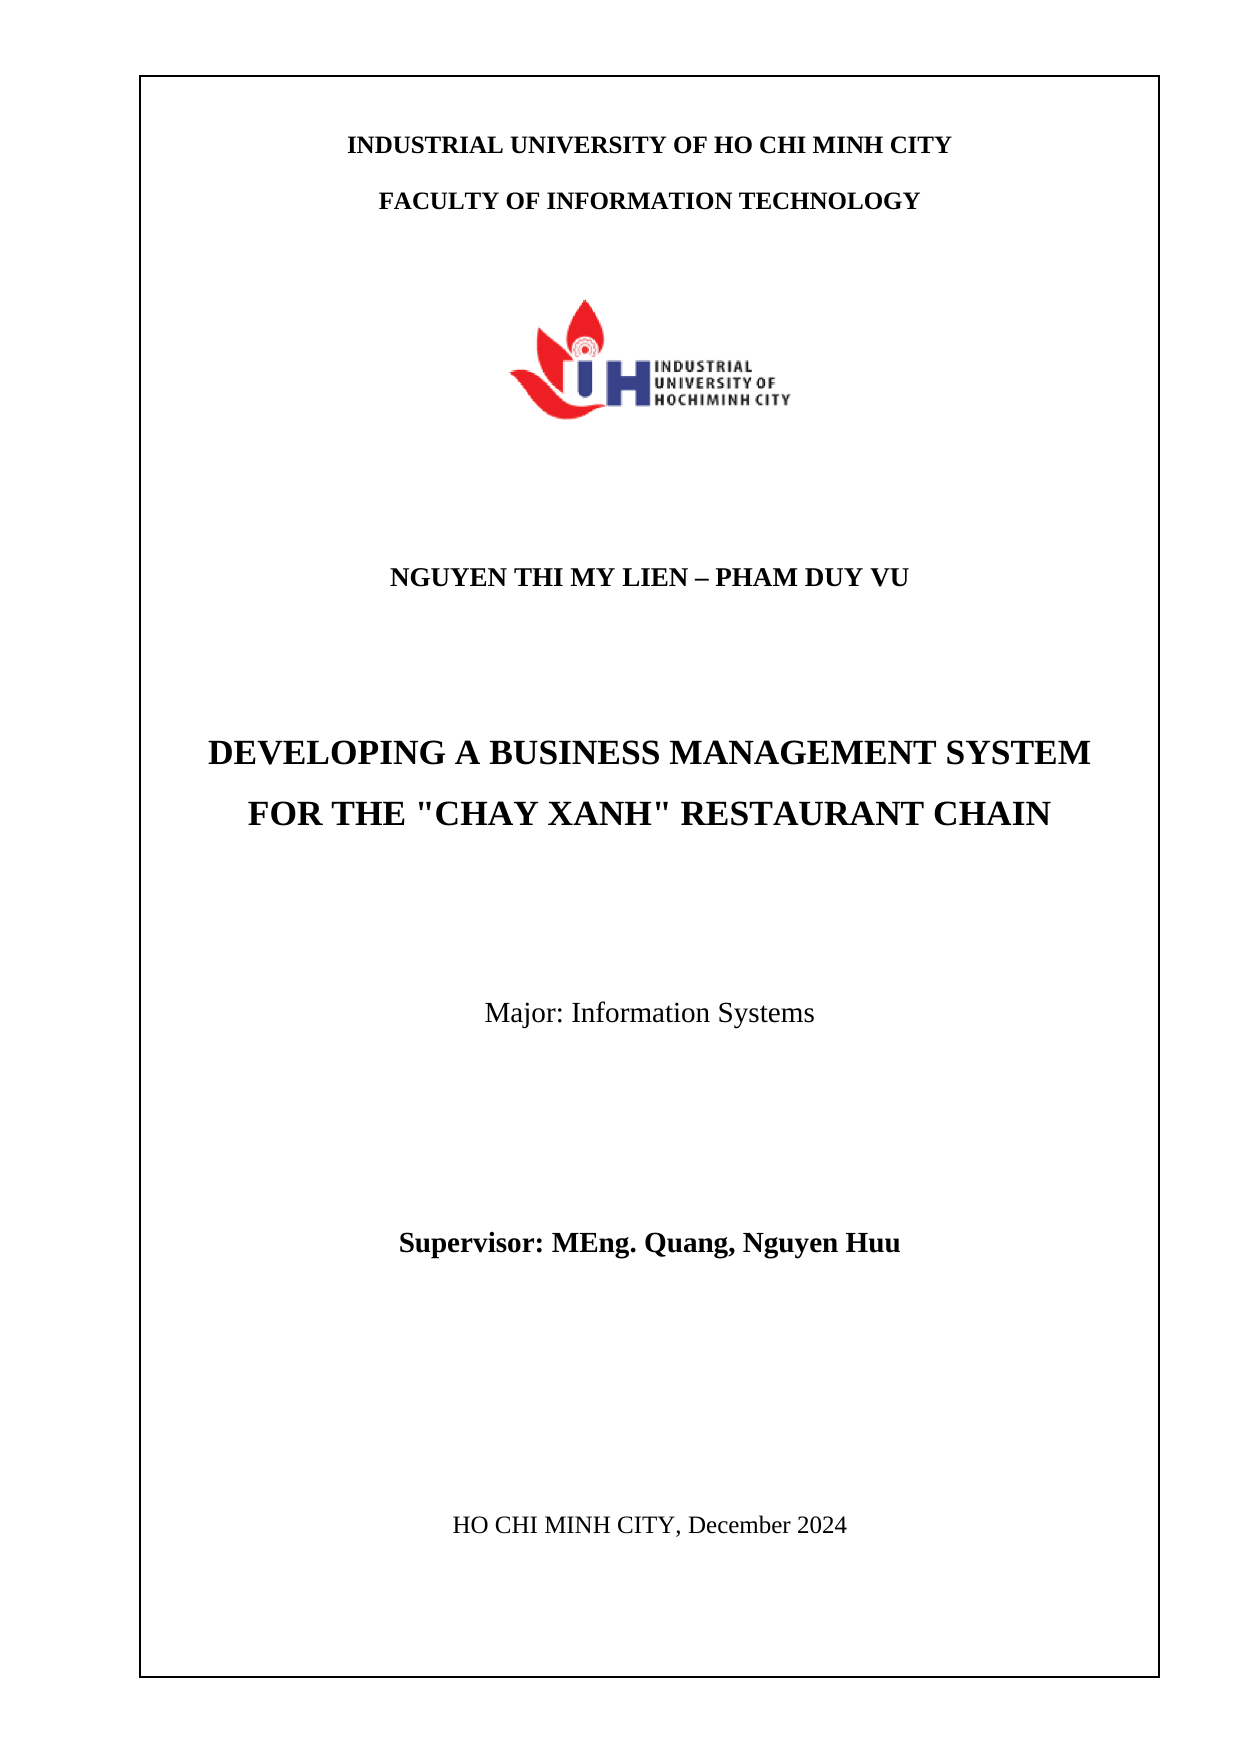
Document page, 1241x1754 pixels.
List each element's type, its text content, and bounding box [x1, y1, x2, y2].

text Supervisor: MEng. Quang, Nguyen Huu [177, 1225, 1122, 1259]
text FACULTY OF INFORMATION TECHNOLOGY [177, 186, 1122, 215]
text NGUYEN THI MY LIEN – PHAM DUY VU [177, 561, 1122, 592]
text HO CHI MINH CITY, December 2024 [177, 1510, 1122, 1539]
picture [505, 297, 794, 422]
text Major: Information Systems [177, 995, 1122, 1029]
text DEVELOPING A BUSINESS MANAGEMENT SYSTEM FOR THE "CHAY XANH" RESTAURANT CHAIN [177, 731, 1122, 833]
text INDUSTRIAL UNIVERSITY OF HO CHI MINH CITY [177, 131, 1122, 159]
